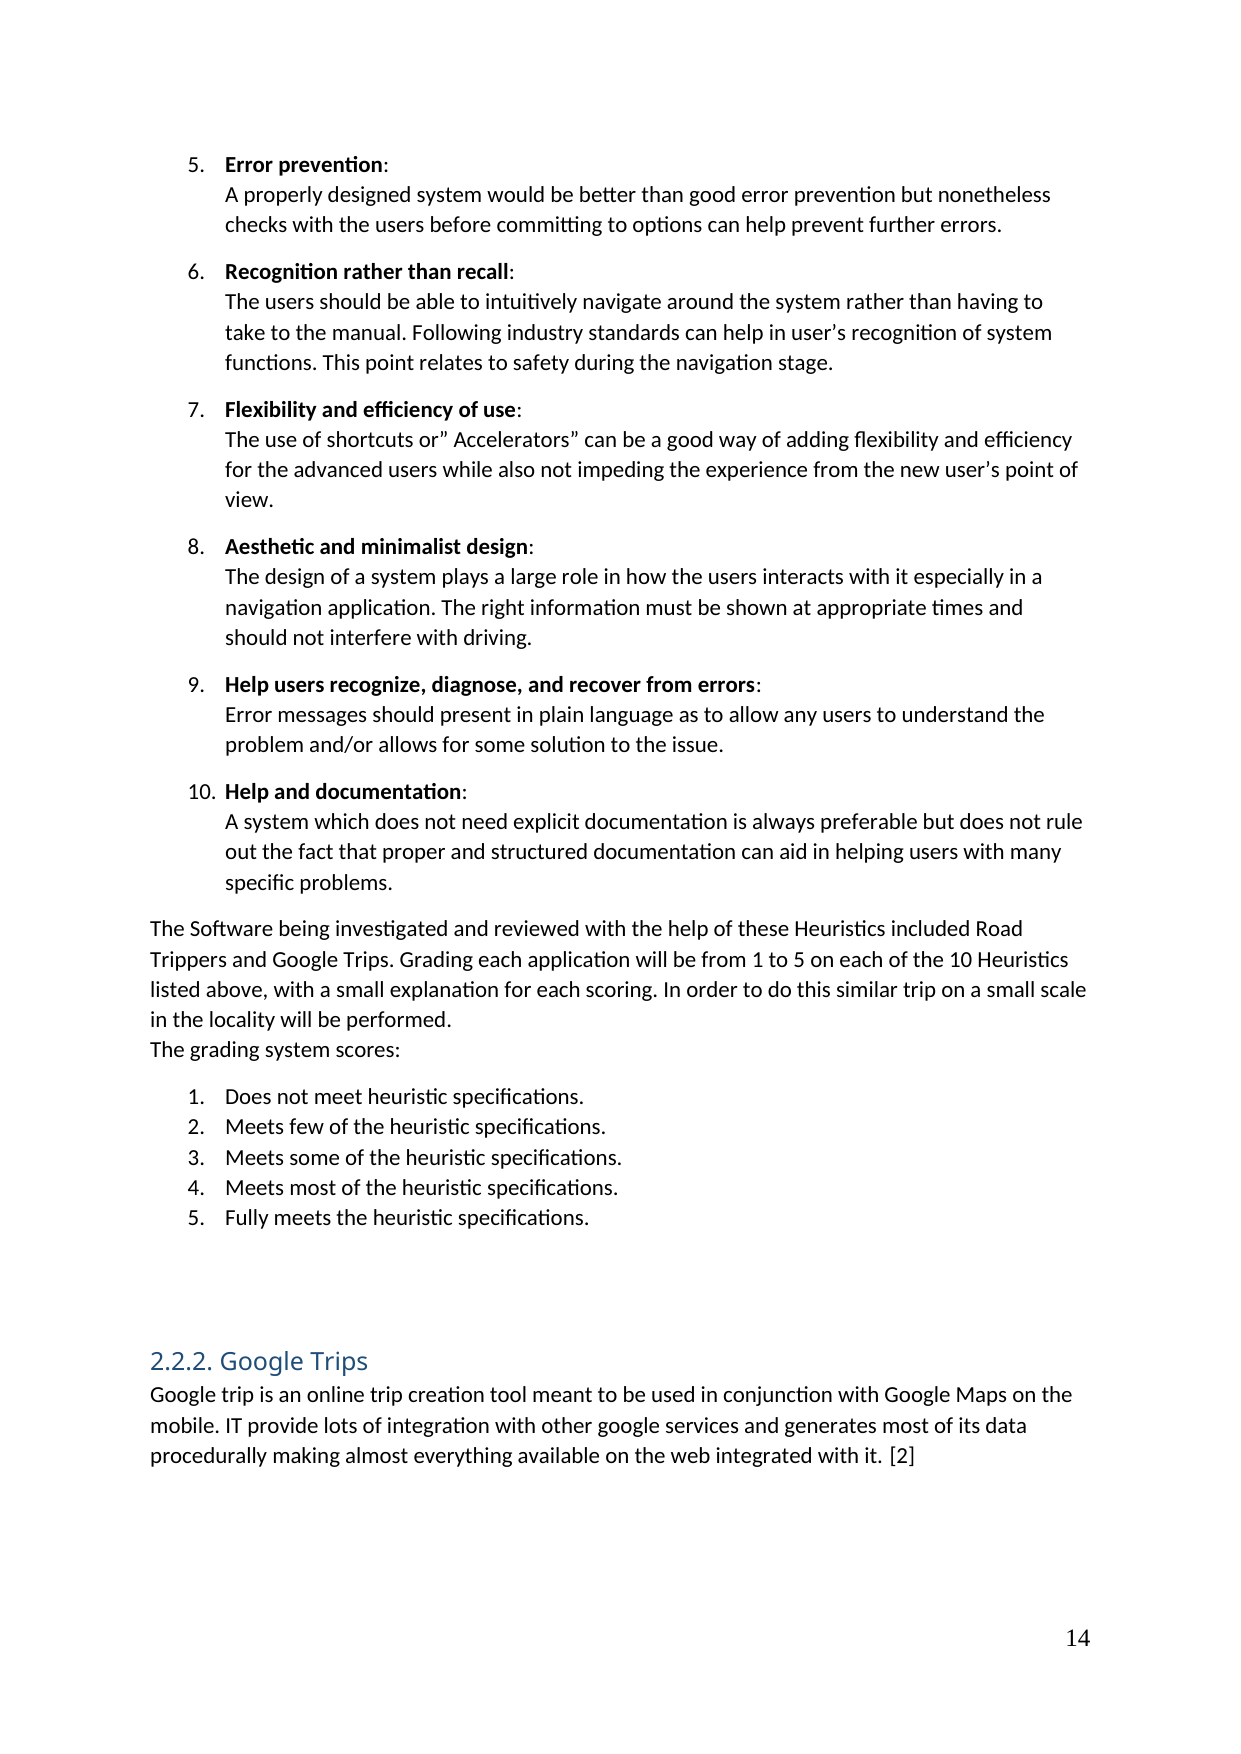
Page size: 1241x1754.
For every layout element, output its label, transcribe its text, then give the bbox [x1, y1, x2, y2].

list Meets most of the heuristic specifications. [187, 1173, 1090, 1201]
list Help users recognize, diagnose, and recover from errors: Error messages should present in plain language as to allow any users to understand the problem and/or allows for some solution to the issue. [187, 670, 1090, 758]
subtitle 2.2.2. Google Trips [150, 1344, 1090, 1378]
list Meets few of the heuristic specifications. [187, 1112, 1090, 1141]
list Aesthetic and minimalist design: The design of a system plays a large role in how the users interacts with it especially in a navigation application. The right information must be shown at appropriate times and should not interfere with driving. [187, 532, 1090, 651]
list Fully meets the heuristic specifications. [187, 1203, 1090, 1231]
list Meets some of the heuristic specifications. [187, 1143, 1090, 1171]
list Help and documentation: A system which does not need explicit documentation is always preferable but does not rule out the fact that proper and structured documentation can aid in helping users with many specific problems. [187, 777, 1090, 896]
list Recognition rather than recall: The users should be able to intuitively navigate around the system rather than having to take to the manual. Following industry standards can help in user’s recognition of system functions. This point relates to safety during the navigation stage. [187, 257, 1090, 376]
list Error prevention: A properly designed system would be better than good error prevention but nonetheless checks with the users before committing to options can help prevent further errors. [187, 150, 1090, 238]
text Google trip is an online trip creation tool meant to be used in conjunction with Google Maps on the mobile. IT provide lots of integration with other google services and generates most of its data procedurally making almost everything available on the web integrated with it. [150, 1381, 1090, 1469]
list Does not meet heuristic specifications. [187, 1082, 1090, 1110]
list Flexibility and efficiency of use: The use of shortcuts or” Accelerators” can be a good way of adding flexibility and efficiency for the advanced users while also not impeding the experience from the new user’s point of view. [187, 395, 1090, 513]
text The Software being investigated and reviewed with the help of these Heuristics included Road Trippers and Google Trips. Grading each application will be from 1 to 5 on each of the 10 Heuristics listed above, with a small explanation for each scoring. In order to do this similar trip on a small scale in the locality will be performed. The grading system scores: [150, 914, 1090, 1063]
